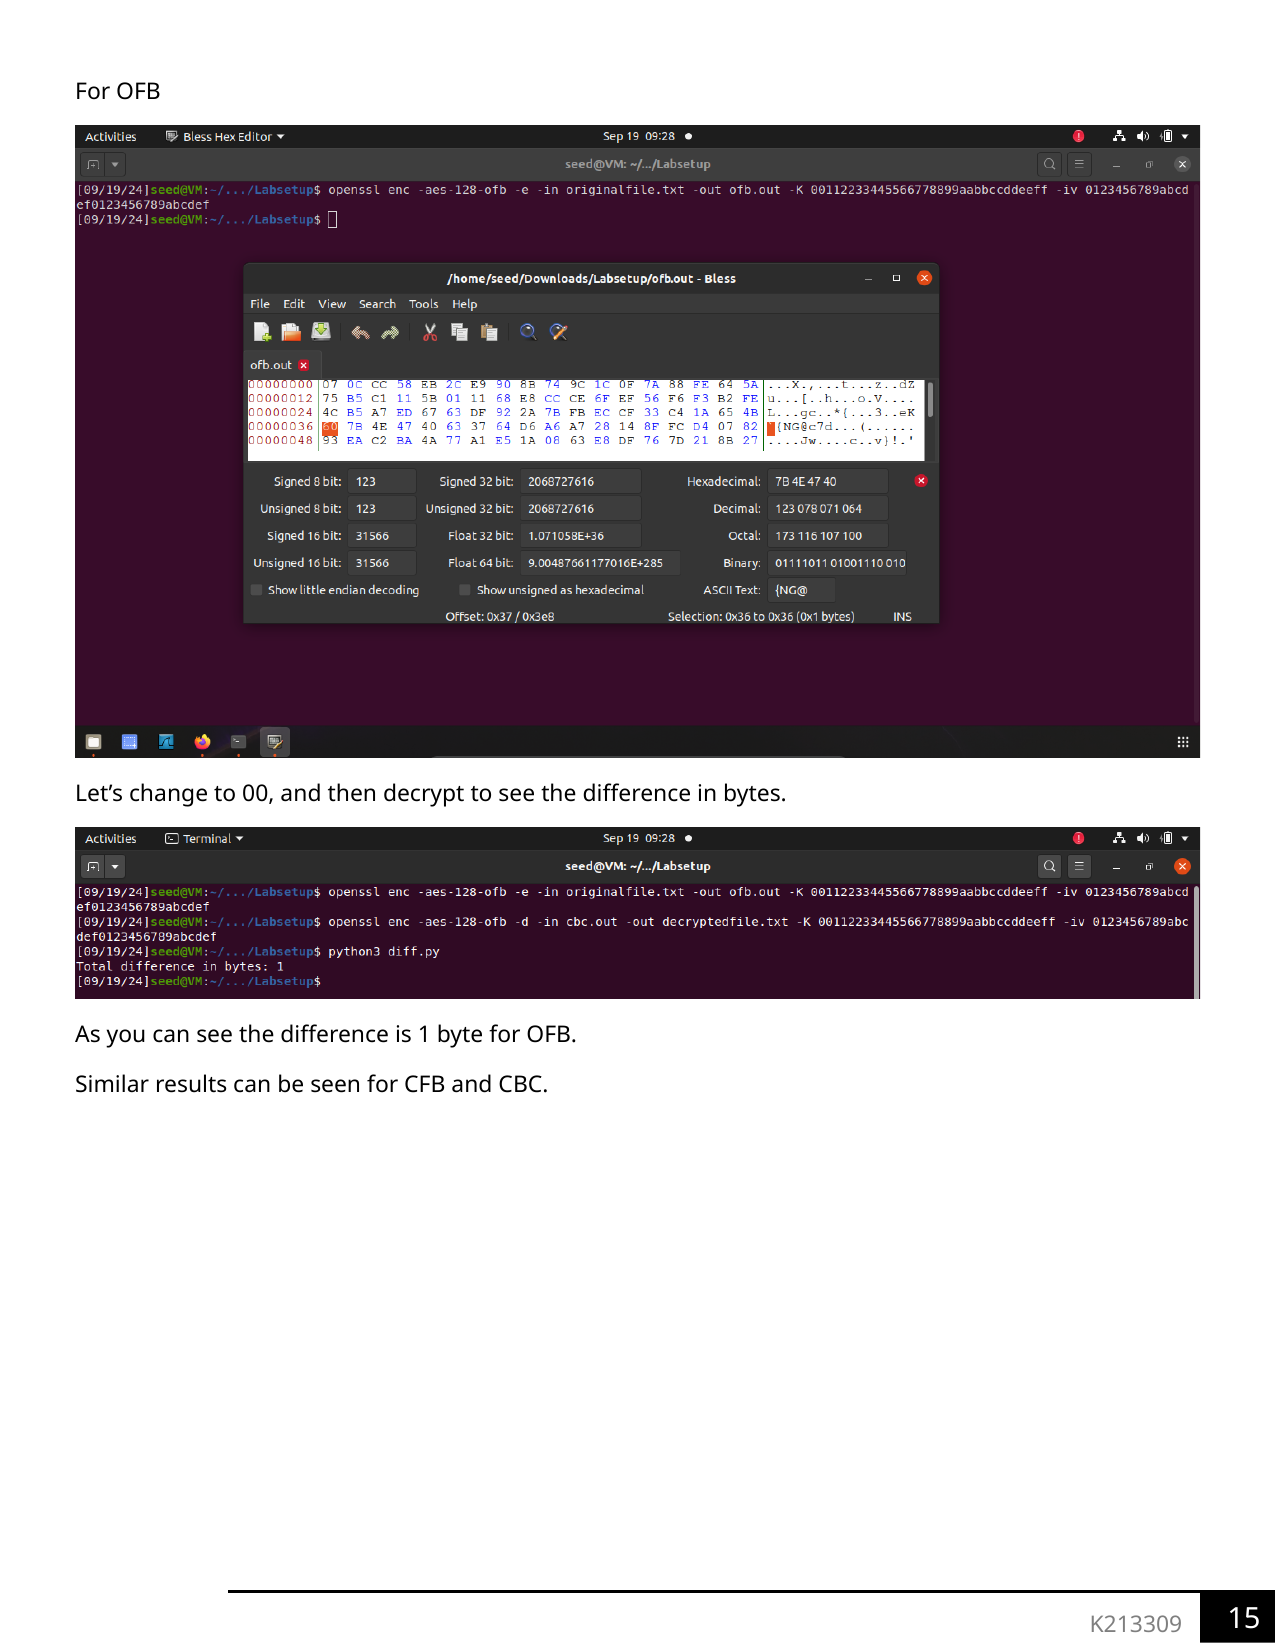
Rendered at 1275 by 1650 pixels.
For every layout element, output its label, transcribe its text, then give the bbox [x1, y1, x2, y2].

text For OFB [75, 75, 1200, 106]
text Similar results can be seen for CFB and CBC. [75, 1068, 1200, 1133]
text Let’s change to 00, and then decrypt to see the difference in bytes. [75, 777, 1200, 808]
picture [75, 125, 1200, 758]
picture [75, 827, 1200, 999]
text As you can see the difference is 1 byte for OFB. [75, 1018, 1200, 1049]
